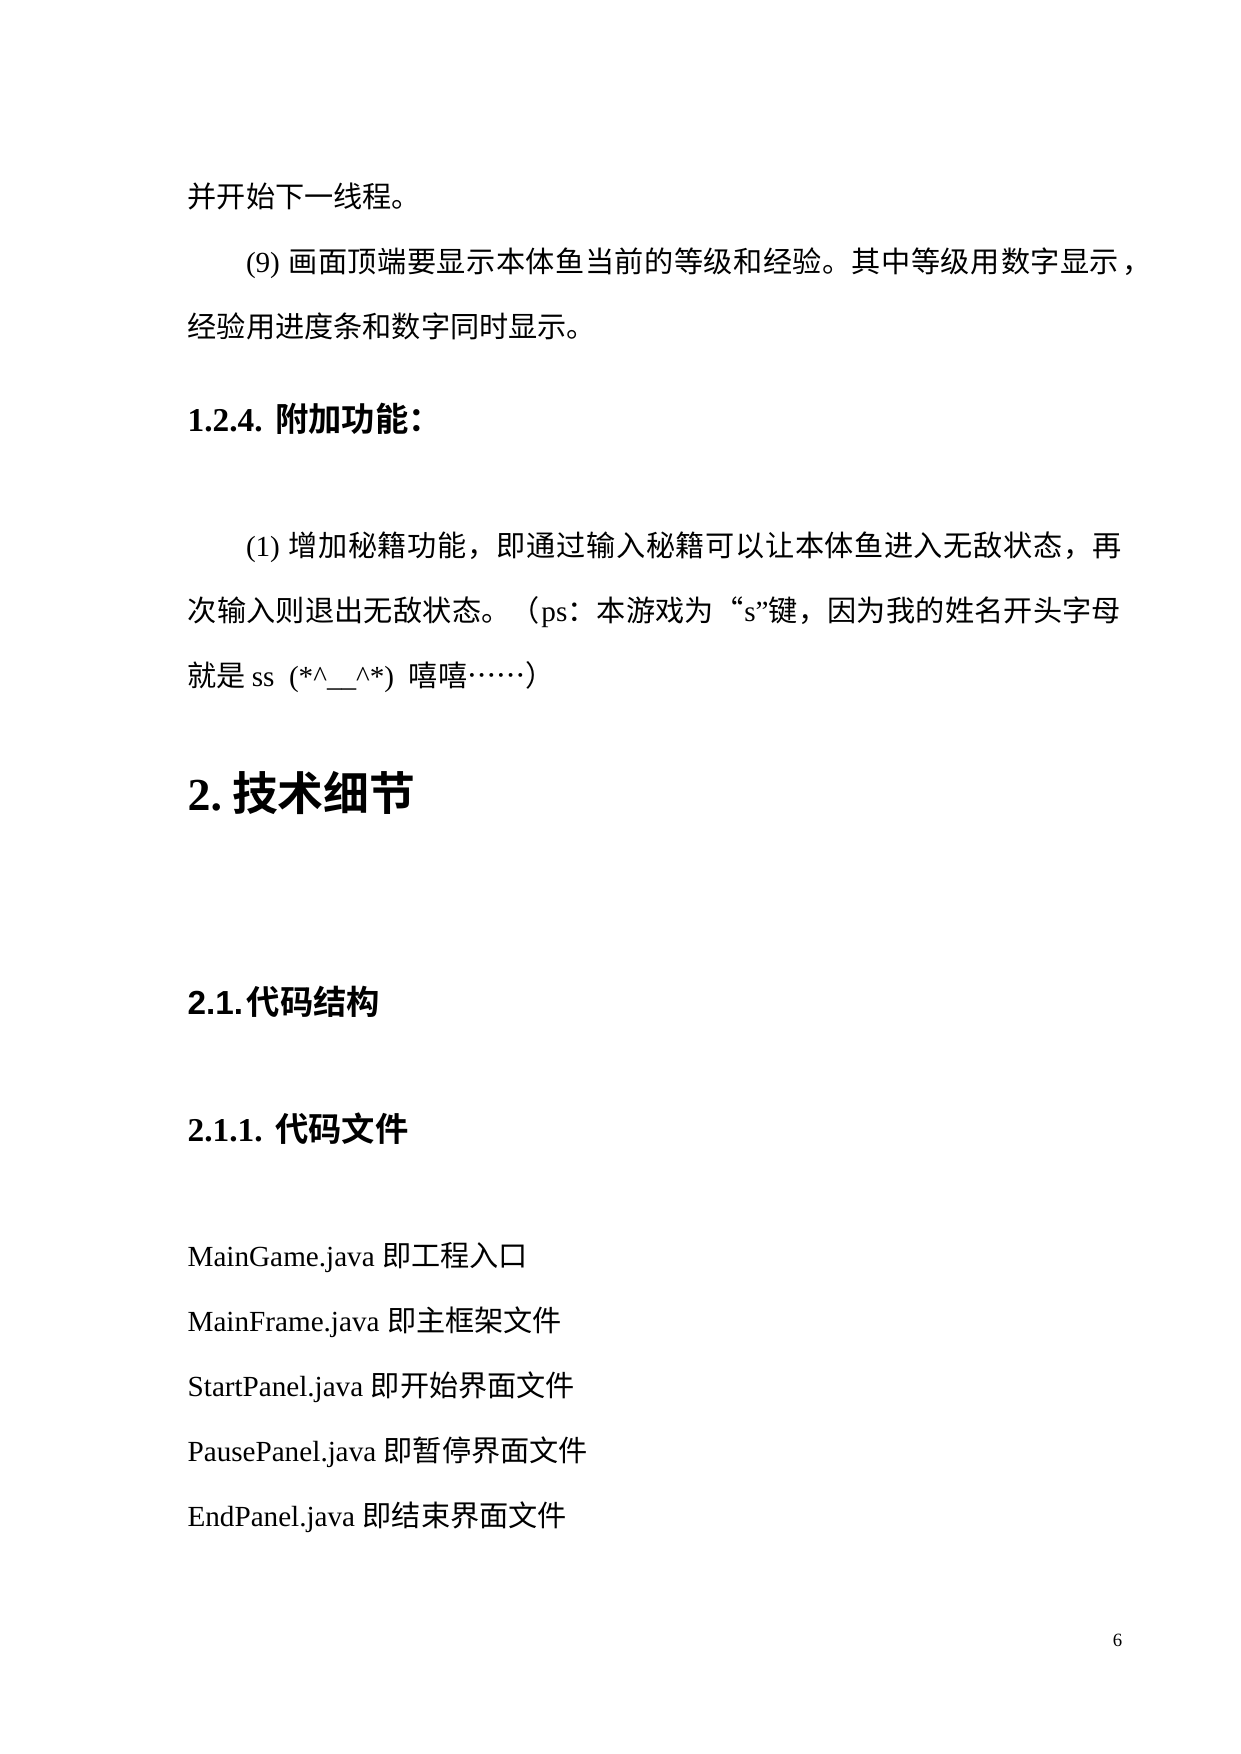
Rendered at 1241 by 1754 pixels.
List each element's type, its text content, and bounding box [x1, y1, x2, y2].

subtitle 代码结构 [187, 967, 1122, 1032]
text EndPanel.java 即结束界面文件 [187, 1481, 1122, 1546]
text MainGame.java 即工程入口 [187, 1221, 1122, 1286]
text PausePanel.java 即暂停界面文件 [187, 1416, 1122, 1481]
text MainFrame.java 即主框架文件 [187, 1286, 1122, 1351]
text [187, 162, 1122, 227]
text (9) 画面顶端要显示本体鱼当前的等级和经验。其中等级用数字显示，经验用进度条和数字同时显示。 [187, 227, 1122, 357]
subtitle 代码文件 [187, 1094, 1122, 1159]
text StartPanel.java 即开始界面文件 [187, 1351, 1122, 1416]
text (1) 增加秘籍功能，即通过输入秘籍可以让本体鱼进入无敌状态，再次输入则退出无敌状态。（ps：本游戏为“s”键，因为我的姓名开头字母就是ss (*^__^*) 嘻嘻……） [187, 511, 1122, 706]
subtitle 技术细节 [187, 742, 1122, 839]
subtitle 附加功能： [187, 384, 1122, 449]
